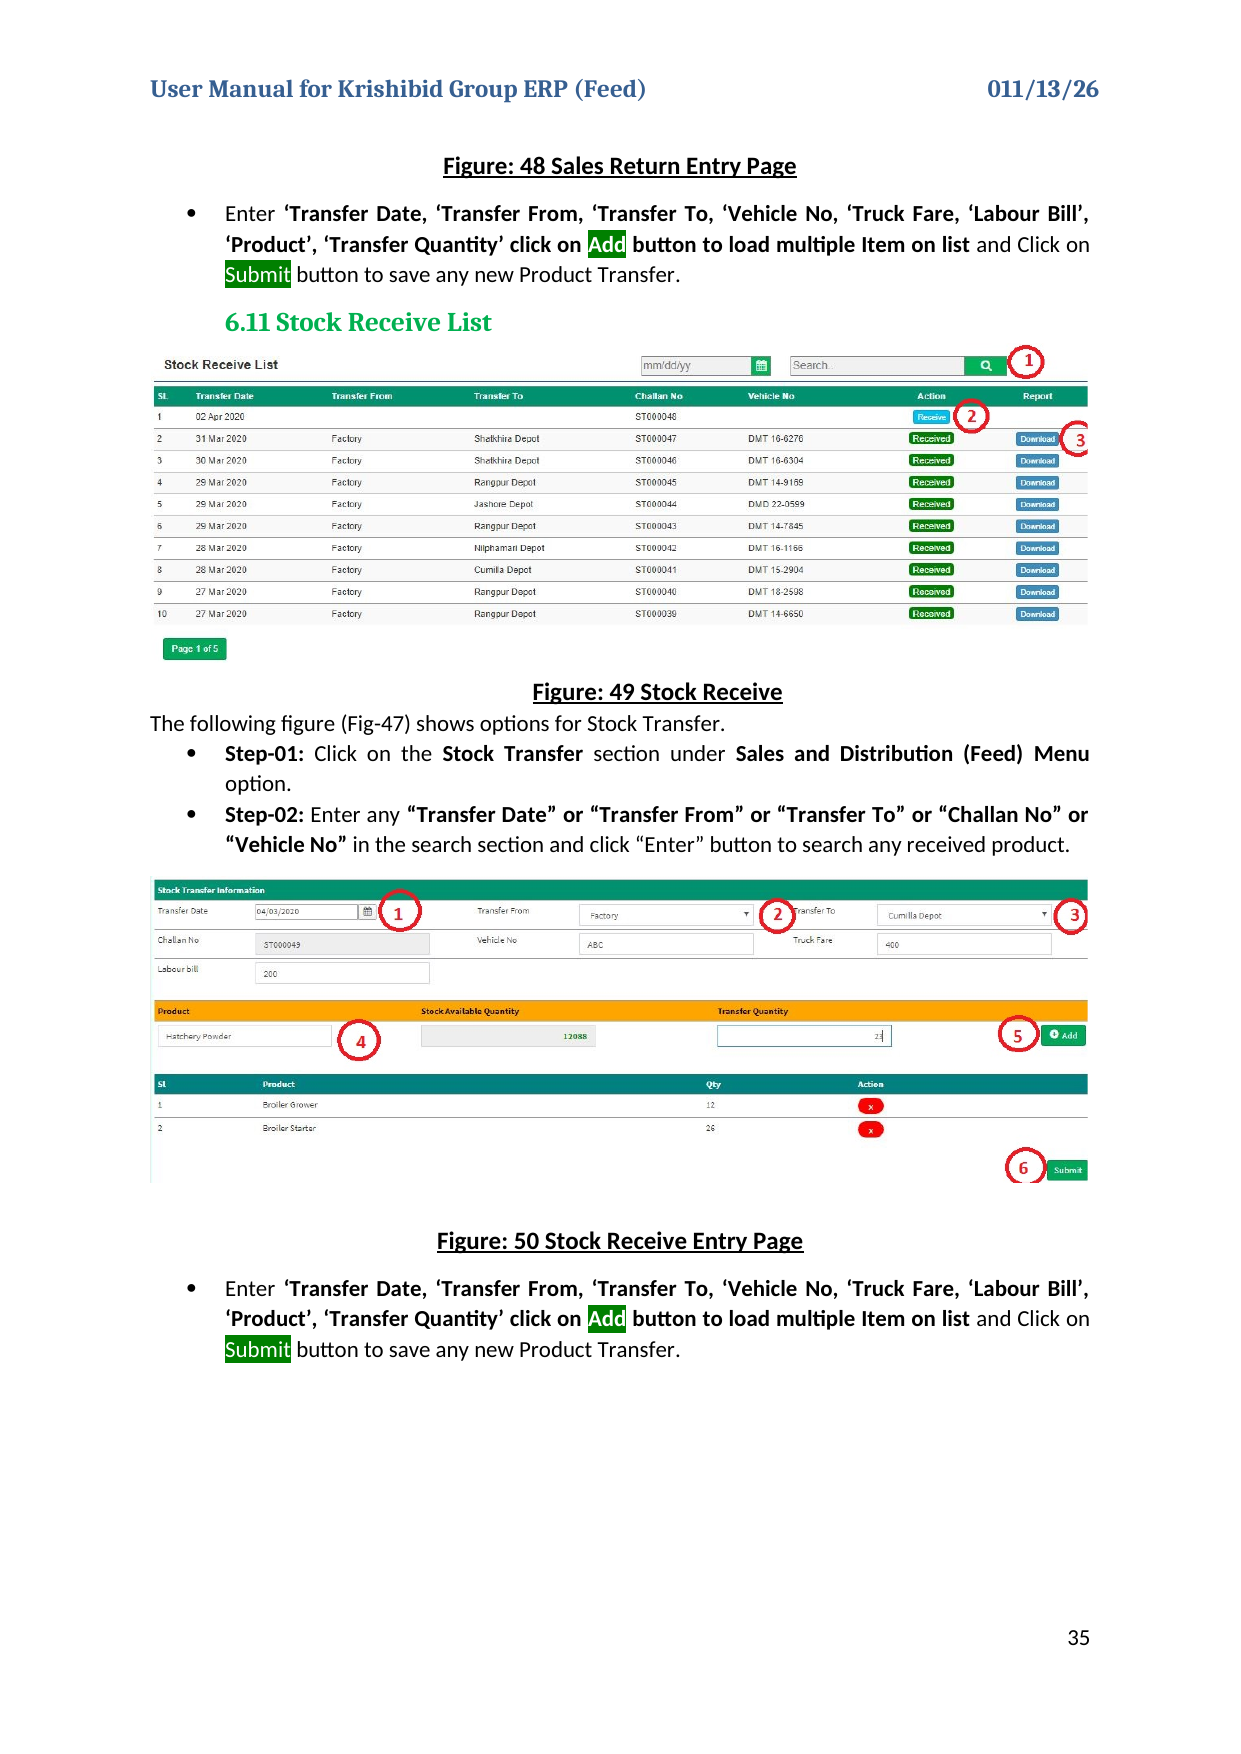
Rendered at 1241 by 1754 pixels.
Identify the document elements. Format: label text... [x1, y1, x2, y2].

list Step-01: Click on the Stock Transfer section under Sales and Distribution (Feed) Menu option. [187, 739, 1090, 797]
picture [150, 876, 1087, 1183]
subtitle 6.11 Stock Receive List [225, 307, 1090, 338]
text Figure: 48 Sales Return Entry Page [150, 150, 1090, 181]
text The following figure (Fig-47) shows options for Stock Transfer. [150, 709, 1090, 737]
list Step-02: Enter any “Transfer Date” or “Transfer From” or “Transfer To” or “Challan No” or “Vehicle No” in the search section and click “Enter” button to search any received product. [187, 800, 1090, 858]
list Enter ‘Transfer Date, ‘Transfer From, ‘Transfer To, ‘Vehicle No, ‘Truck Fare, ‘Labour Bill’, ‘Product’, ‘Transfer Quantity’ click on Add button to load multiple Item on list and Click on Submit button to save any new Product Transfer. [187, 199, 1090, 288]
picture [150, 343, 1087, 663]
list Enter ‘Transfer Date, ‘Transfer From, ‘Transfer To, ‘Vehicle No, ‘Truck Fare, ‘Labour Bill’, ‘Product’, ‘Transfer Quantity’ click on Add button to load multiple Item on list and Click on Submit button to save any new Product Transfer. [187, 1274, 1090, 1363]
